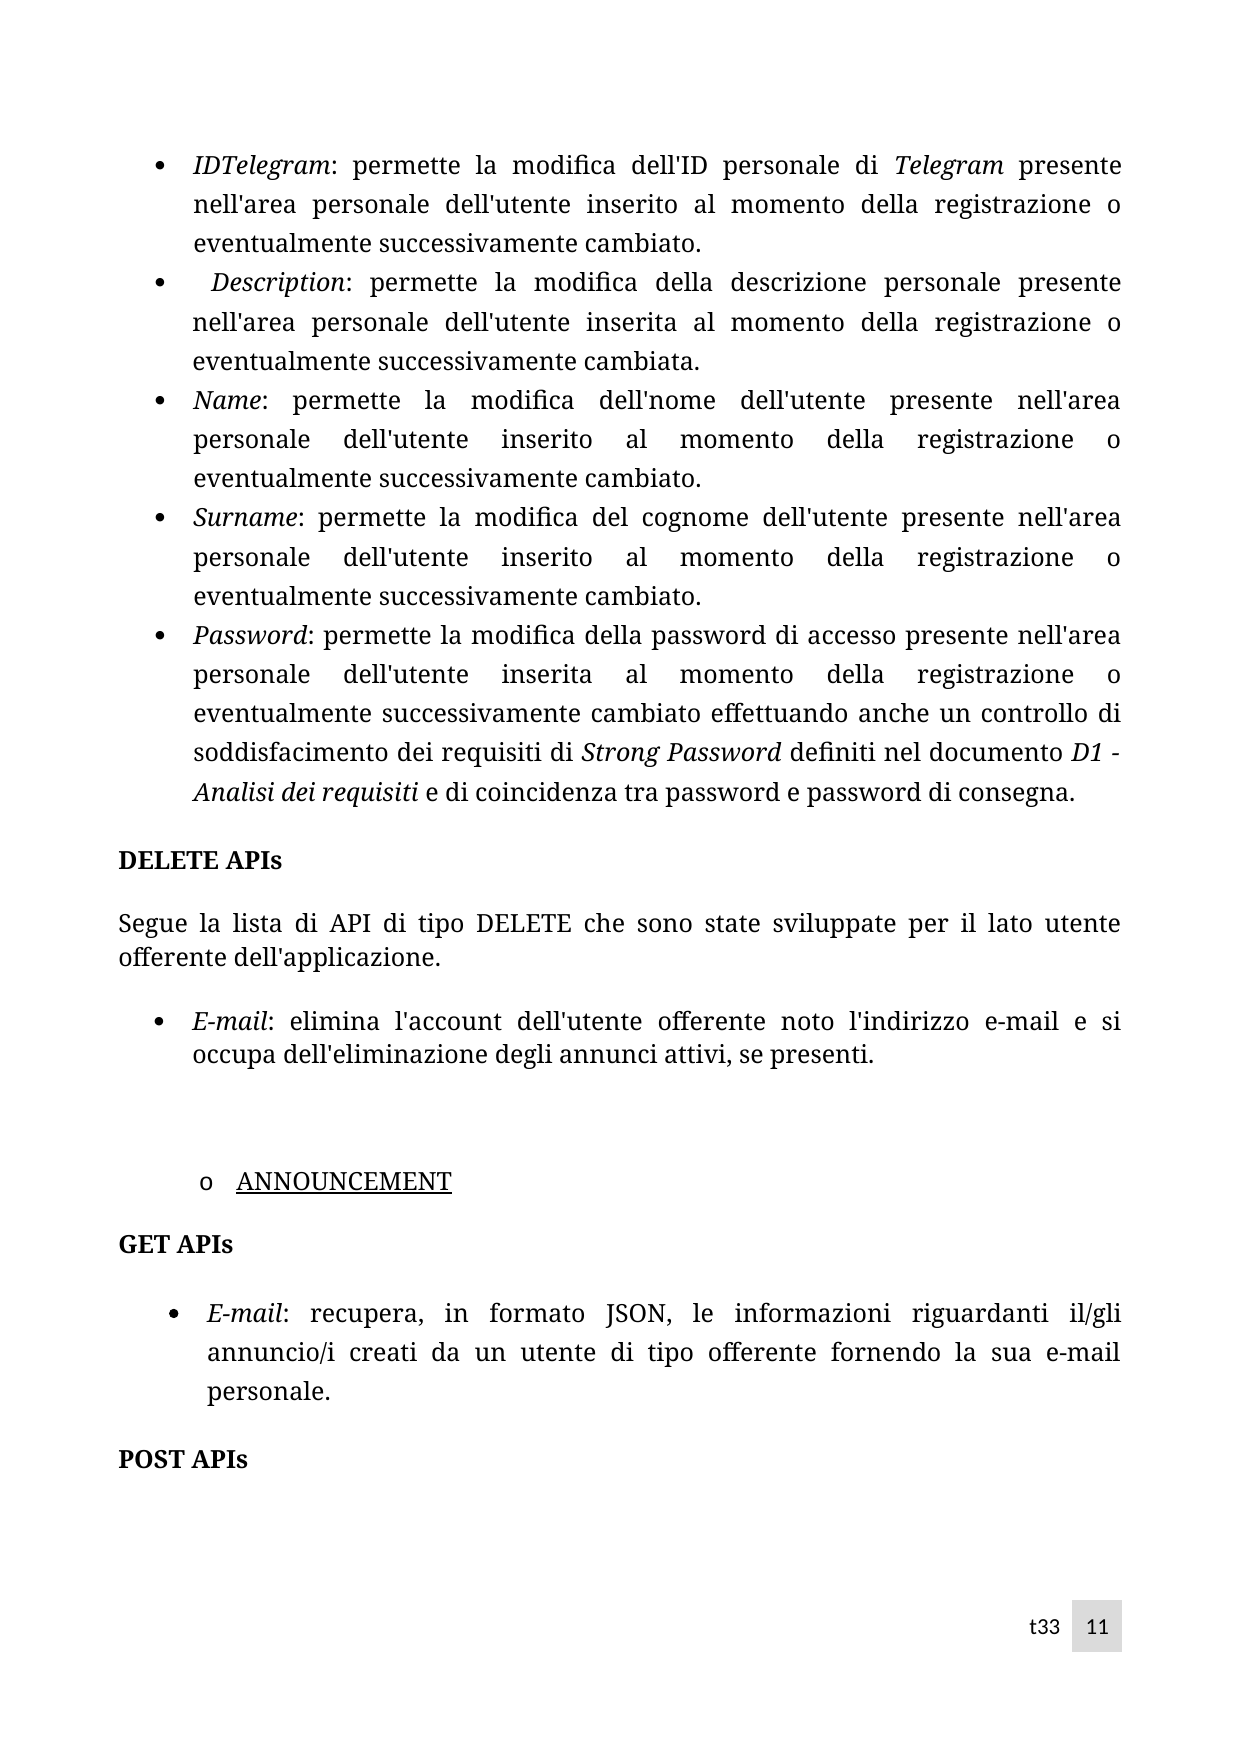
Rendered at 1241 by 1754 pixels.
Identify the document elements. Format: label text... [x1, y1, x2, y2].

list ANNOUNCEMENT [199, 1164, 1122, 1198]
list Name: permette la modifica dell'nome dell'utente presente nell'area personale dell'utente inserito al momento della registrazione o eventualmente successivamente cambiato. [156, 383, 1122, 495]
list IDTelegram: permette la modifica dell'ID personale di Telegram presente nell'area personale dell'utente inserito al momento della registrazione o eventualmente successivamente cambiato. [156, 148, 1122, 260]
text POST APIs [118, 1442, 1122, 1476]
list Description: permette la modifica della descrizione personale presente nell'area personale dell'utente inserita al momento della registrazione o eventualmente successivamente cambiata. [156, 265, 1122, 377]
text GET APIs [118, 1227, 1122, 1261]
text Segue la lista di API di tipo DELETE che sono state sviluppate per il lato utente offerente dell'applicazione. [118, 906, 1122, 974]
text DELETE APIs [118, 843, 1122, 877]
list E-mail: recupera, in formato JSON, le informazioni riguardanti il/gli annuncio/i creati da un utente di tipo offerente fornendo la sua e-mail personale. [169, 1295, 1122, 1408]
list E-mail: elimina l'account dell'utente offerente noto l'indirizzo e-mail e si occupa dell'eliminazione degli annunci attivi, se presenti. [154, 1003, 1122, 1071]
list Surname: permette la modifica del cognome dell'utente presente nell'area personale dell'utente inserito al momento della registrazione o eventualmente successivamente cambiato. [156, 500, 1122, 612]
list Password: permette la modifica della password di accesso presente nell'area personale dell'utente inserita al momento della registrazione o eventualmente successivamente cambiato effettuando anche un controllo di soddisfacimento dei requisiti di Strong Password definiti nel documento D1 - Analisi dei requisiti e di coincidenza tra password e password di consegna. [156, 618, 1122, 808]
